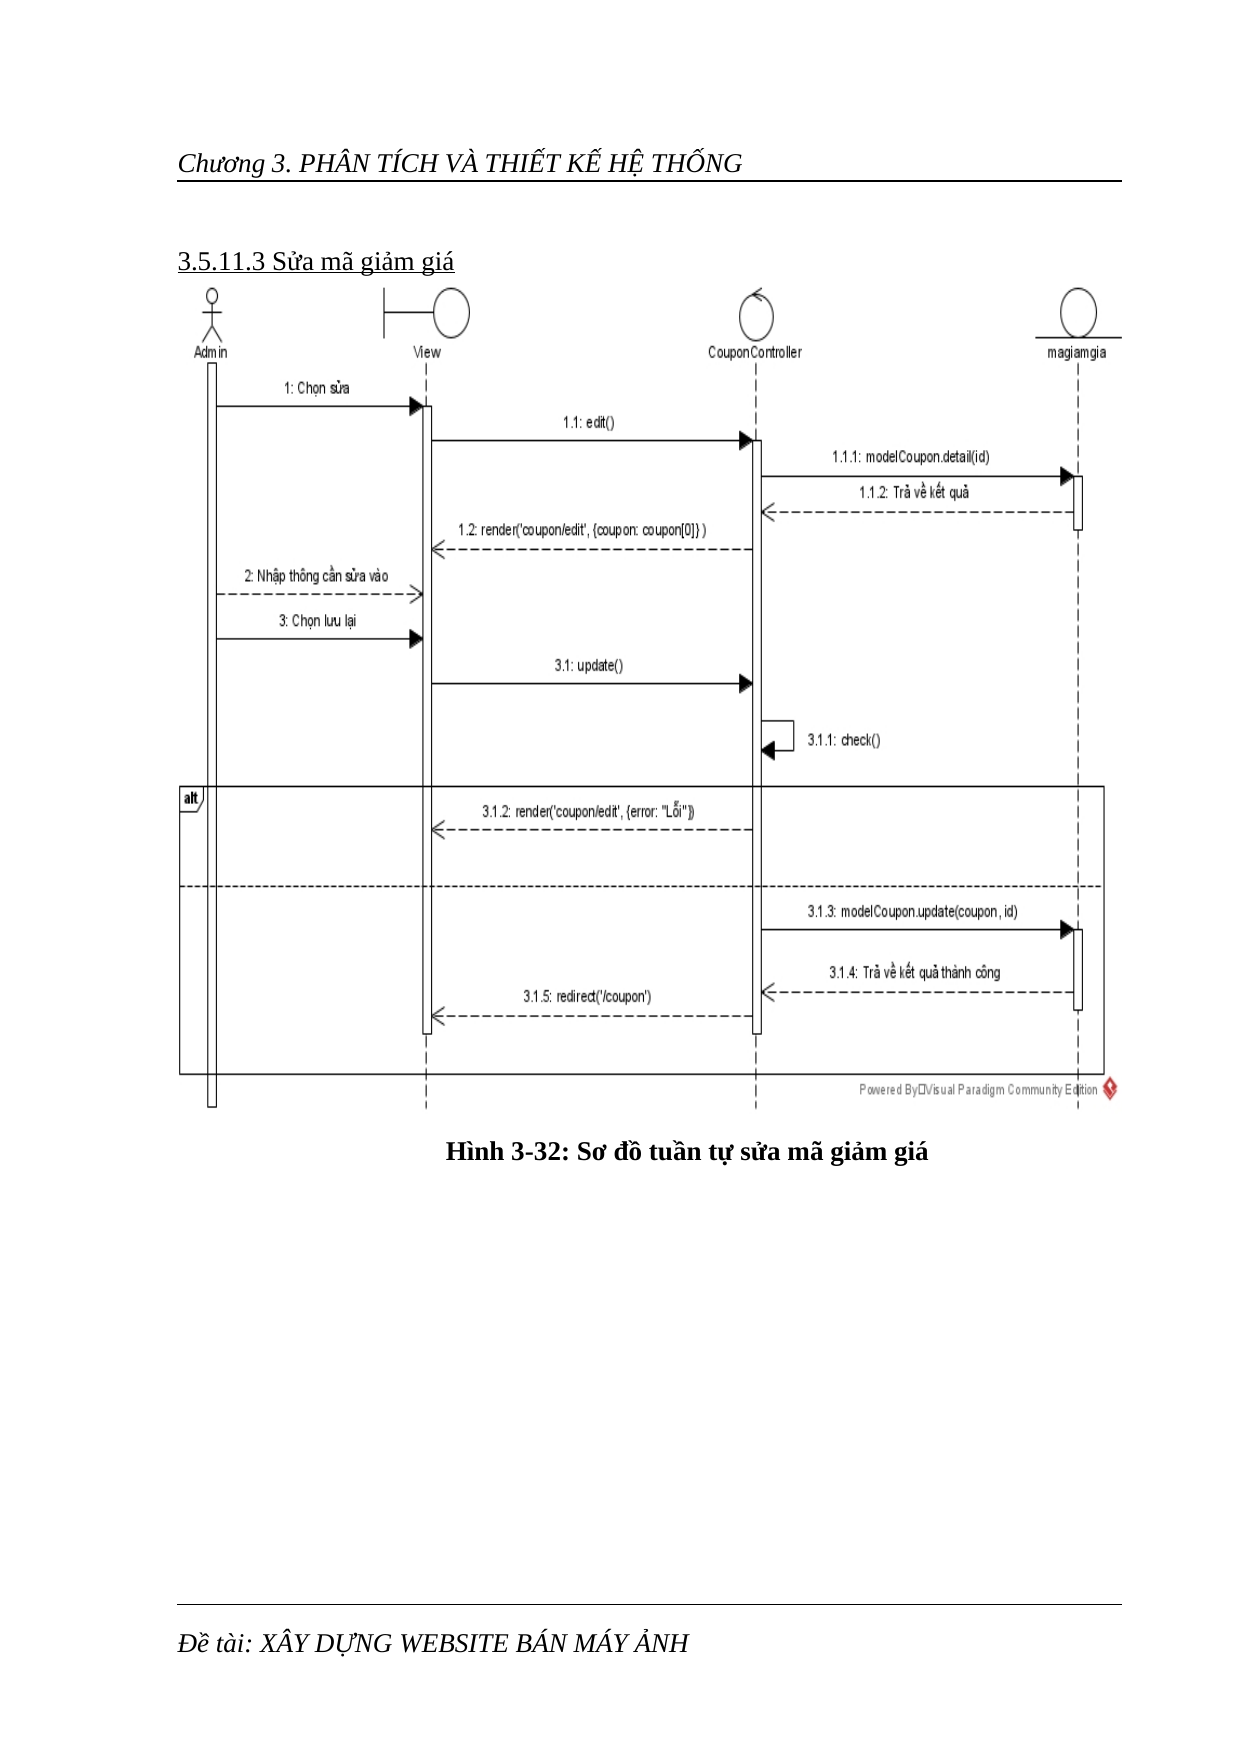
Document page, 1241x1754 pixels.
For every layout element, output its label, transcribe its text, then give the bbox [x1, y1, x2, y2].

subtitle 3.5.11.3 Sửa mã giảm giá [177, 245, 1122, 276]
text Hình 3-32: Sơ đồ tuần tự sửa mã giảm giá [252, 1135, 1122, 1166]
picture [177, 285, 1123, 1114]
